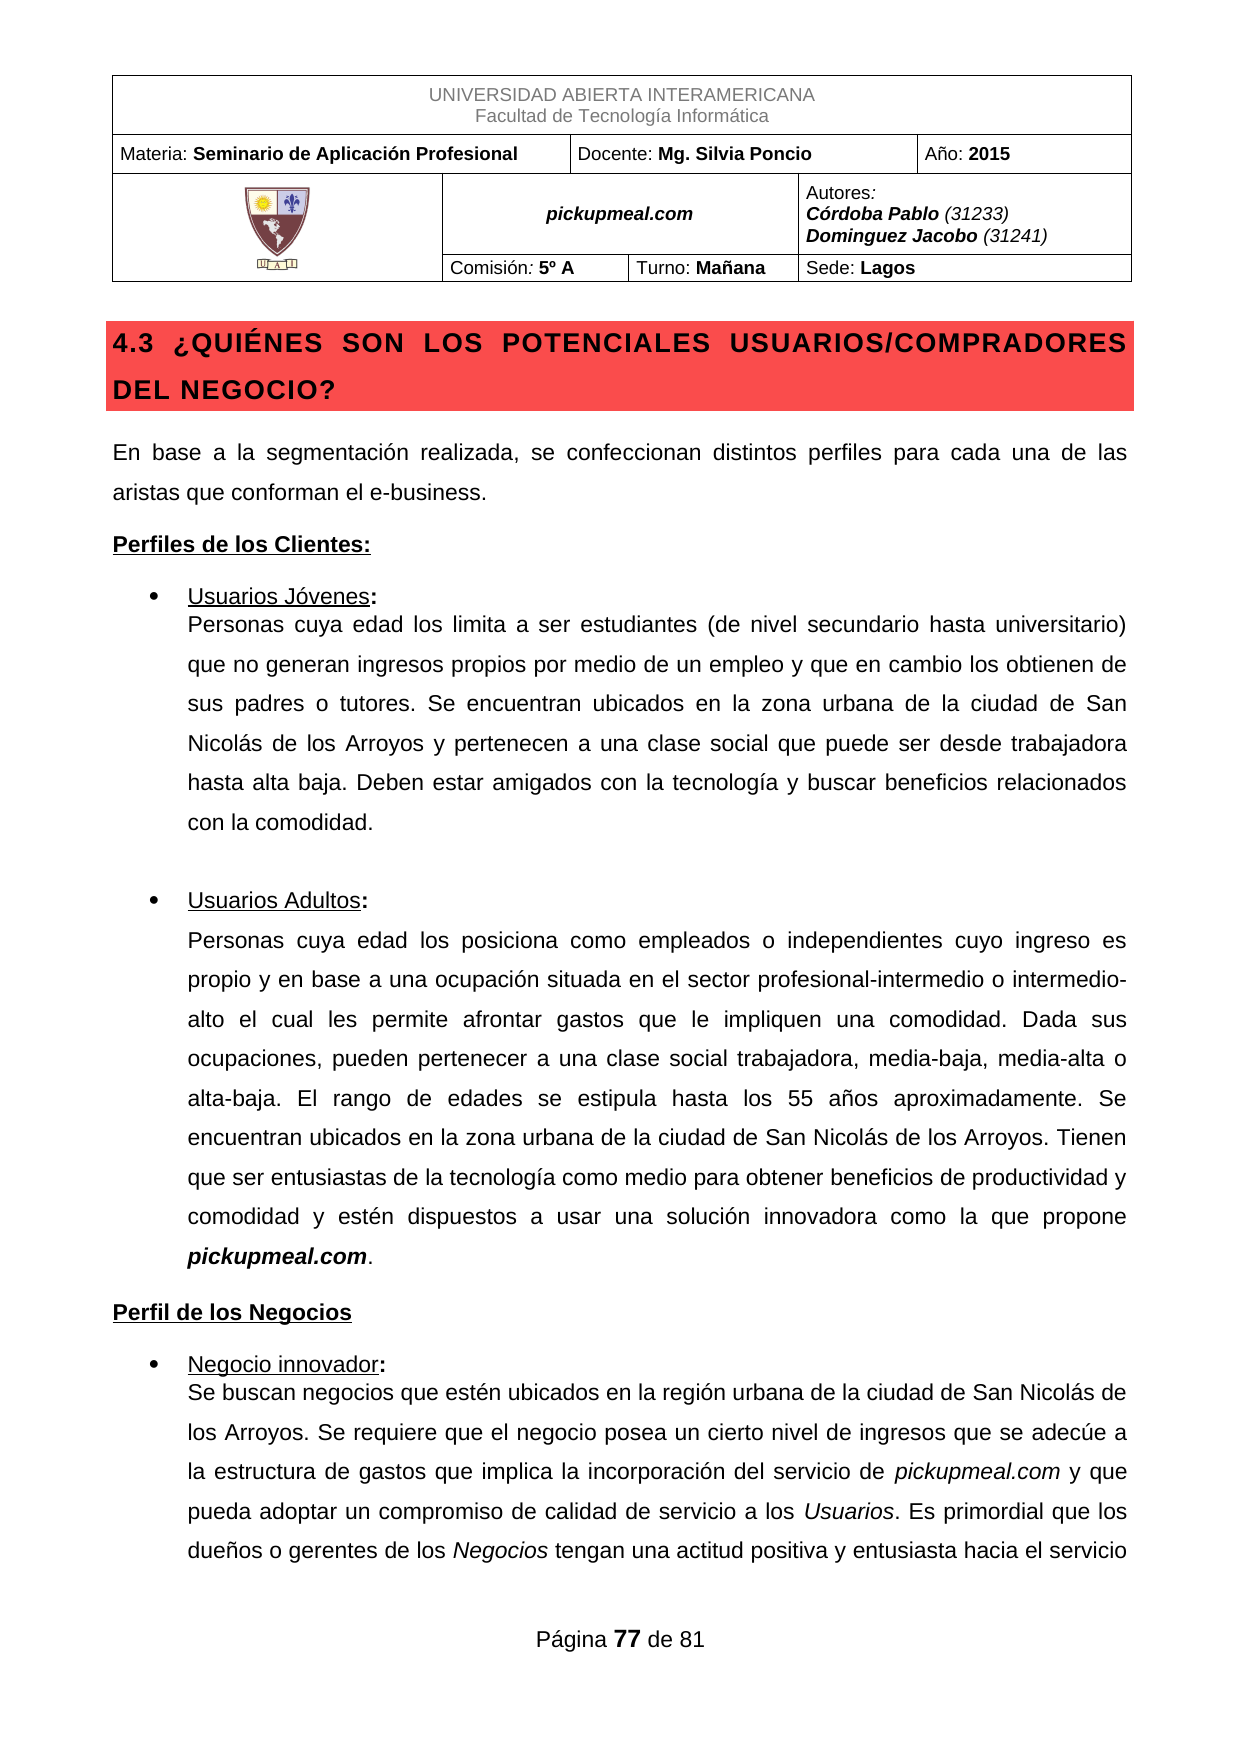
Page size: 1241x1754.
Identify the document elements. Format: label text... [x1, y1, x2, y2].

text En base a la segmentación realizada, se confeccionan distintos perfiles para cada una de las aristas que conforman el e-business. [112, 439, 1128, 505]
list Personas cuya edad los limita a ser estudiantes (de nivel secundario hasta universitario) que no generan ingresos propios por medio de un empleo y que en cambio los obtienen de sus padres o tutores. Se encuentran ubicados en la zona urbana de la ciudad de San Nicolás de los Arroyos y pertenecen a una clase social que puede ser desde trabajadora hasta alta baja. Deben estar amigados con la tecnología y buscar beneficios relacionados con la comodidad. [187, 611, 1128, 835]
picture [230, 182, 325, 273]
list Usuarios Jóvenes: [150, 583, 1128, 609]
list Personas cuya edad los posiciona como empleados o independientes cuyo ingreso es propio y en base a una ocupación situada en el sector profesional-intermedio o intermedio-alto el cual les permite afrontar gastos que le impliquen una comodidad. Dada sus ocupaciones, pueden pertenecer a una clase social trabajadora, media-baja, media-alta o alta-baja. El rango de edades se estipula hasta los 55 años aproximadamente. Se encuentran ubicados en la zona urbana de la ciudad de San Nicolás de los Arroyos. Tienen que ser entusiastas de la tecnología como medio para obtener beneficios de productividad y comodidad y estén dispuestos a usar una solución innovadora como la que propone pickupmeal.com. [187, 927, 1128, 1269]
list Negocio innovador: [150, 1351, 1128, 1377]
subtitle 4.3 ¿Quiénes son los potenciales usuarios/compradores del negocio? [113, 327, 1128, 405]
text Perfiles de los Clientes: [112, 531, 1128, 557]
list Usuarios Adultos: [150, 887, 1128, 914]
text Perfil de los Negocios [112, 1299, 1128, 1325]
